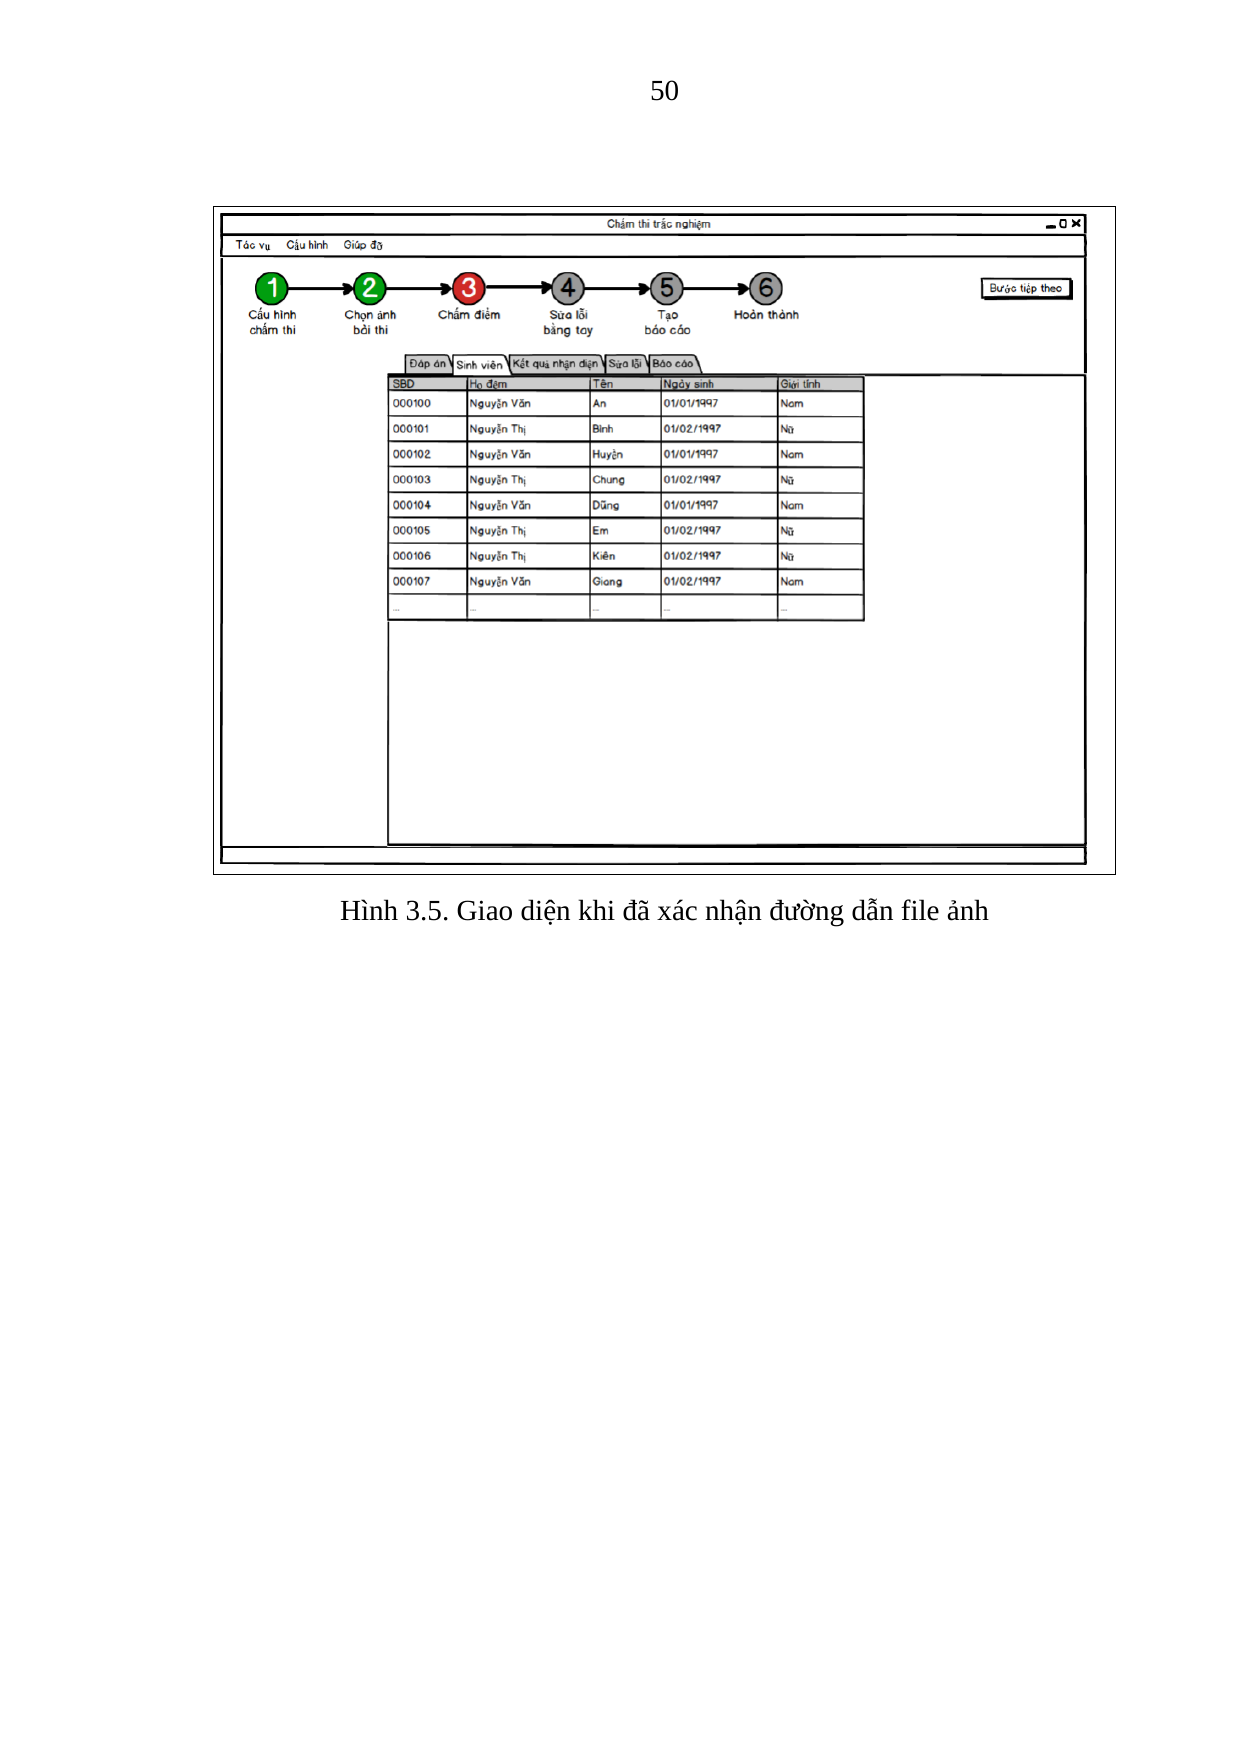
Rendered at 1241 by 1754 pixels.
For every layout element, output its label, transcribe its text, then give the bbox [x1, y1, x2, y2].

text Hình 3.5. Giao diện khi đã xác nhận đường dẫn file ảnh [207, 893, 1122, 927]
picture [214, 207, 1115, 874]
